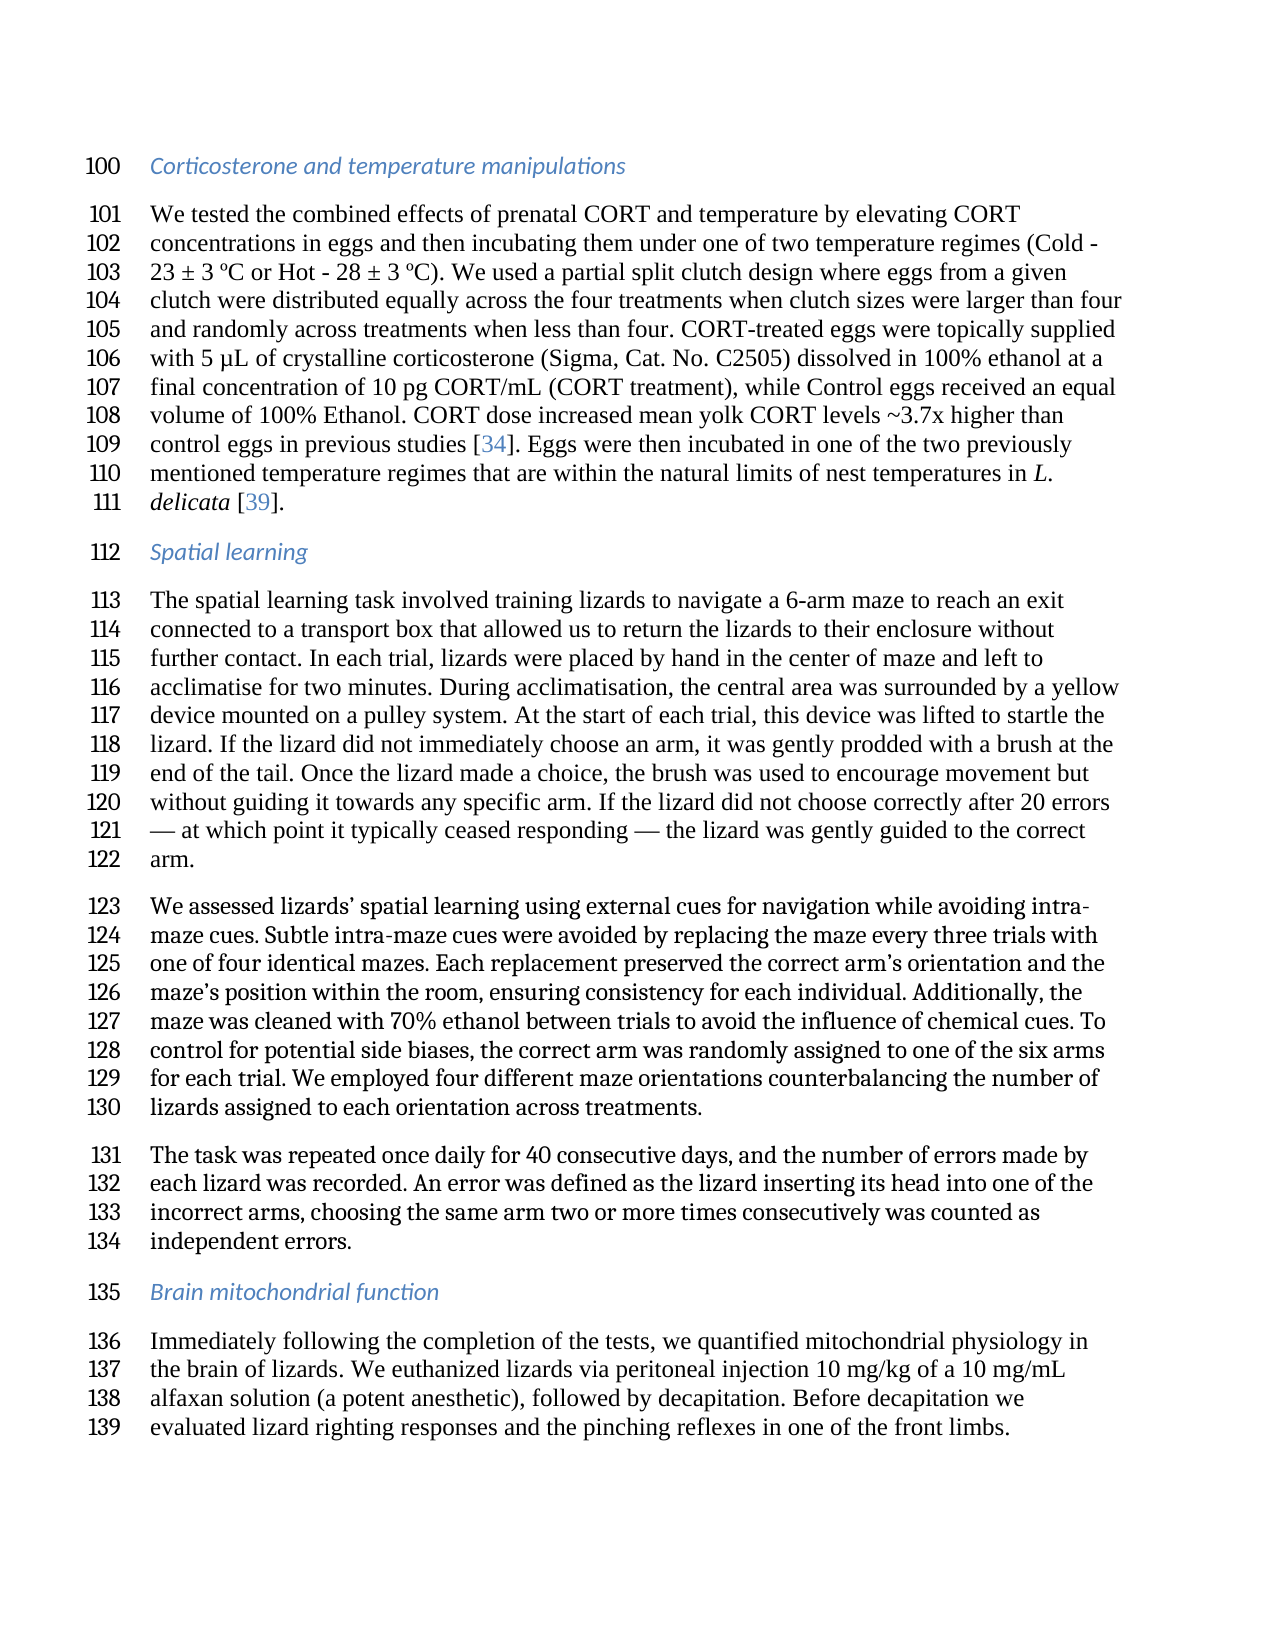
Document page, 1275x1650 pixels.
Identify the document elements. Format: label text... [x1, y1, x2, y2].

subtitle Corticosterone and temperature manipulations [150, 150, 1125, 181]
text The spatial learning task involved training lizards to navigate a 6-arm maze to reach an exit connected to a transport box that allowed us to return the lizards to their enclosure without further contact. In each trial, lizards were placed by hand in the center of maze and left to acclimatise for two minutes. During acclimatisation, the central area was surrounded by a yellow device mounted on a pulley system. At the start of each trial, this device was lifted to startle the lizard. If the lizard did not immediately choose an arm, it was gently prodded with a brush at the end of the tail. Once the lizard made a choice, the brush was used to encourage movement but without guiding it towards any specific arm. If the lizard did not choose correctly after 20 errors — at which point it typically ceased responding — the lizard was gently guided to the correct arm. [150, 586, 1125, 873]
subtitle Spatial learning [150, 536, 1125, 567]
text We tested the combined effects of prenatal CORT and temperature by elevating CORT concentrations in eggs and then incubating them under one of two temperature regimes (Cold - 23 ± 3 ºC or Hot - 28 ± 3 ºC). We used a partial split clutch design where eggs from a given clutch were distributed equally across the four treatments when clutch sizes were larger than four and randomly across treatments when less than four. CORT-treated eggs were topically supplied with 5 µL of crystalline corticosterone (Sigma, Cat. No. C2505) dissolved in 100% ethanol at a final concentration of 10 pg CORT/mL (CORT treatment), while Control eggs received an equal volume of 100% Ethanol. CORT dose increased mean yolk CORT levels ~3.7x higher than control eggs in previous studies [34]. Eggs were then incubated in one of the two previously mentioned temperature regimes that are within the natural limits of nest temperatures in L. delicata [39]. [150, 199, 1125, 516]
text The task was repeated once daily for 40 consecutive days, and the number of errors made by each lizard was recorded. An error was defined as the lizard inserting its head into one of the incorrect arms, choosing the same arm two or more times consecutively was counted as independent errors. [150, 1141, 1125, 1256]
text We assessed lizards’ spatial learning using external cues for navigation while avoiding intra-maze cues. Subtle intra-maze cues were avoided by replacing the maze every three trials with one of four identical mazes. Each replacement preserved the correct arm’s orientation and the maze’s position within the room, ensuring consistency for each individual. Additionally, the maze was cleaned with 70% ethanol between trials to avoid the influence of chemical cues. To control for potential side biases, the correct arm was randomly assigned to one of the six arms for each trial. We employed four different maze orientations counterbalancing the number of lizards assigned to each orientation across treatments. [150, 892, 1125, 1122]
subtitle Brain mitochondrial function [150, 1276, 1125, 1307]
text Immediately following the completion of the tests, we quantified mitochondrial physiology in the brain of lizards. We euthanized lizards via peritoneal injection 10 mg/kg of a 10 mg/mL alfaxan solution (a potent anesthetic), followed by decapitation. Before decapitation we evaluated lizard righting responses and the pinching reflexes in one of the front limbs. [150, 1326, 1125, 1441]
